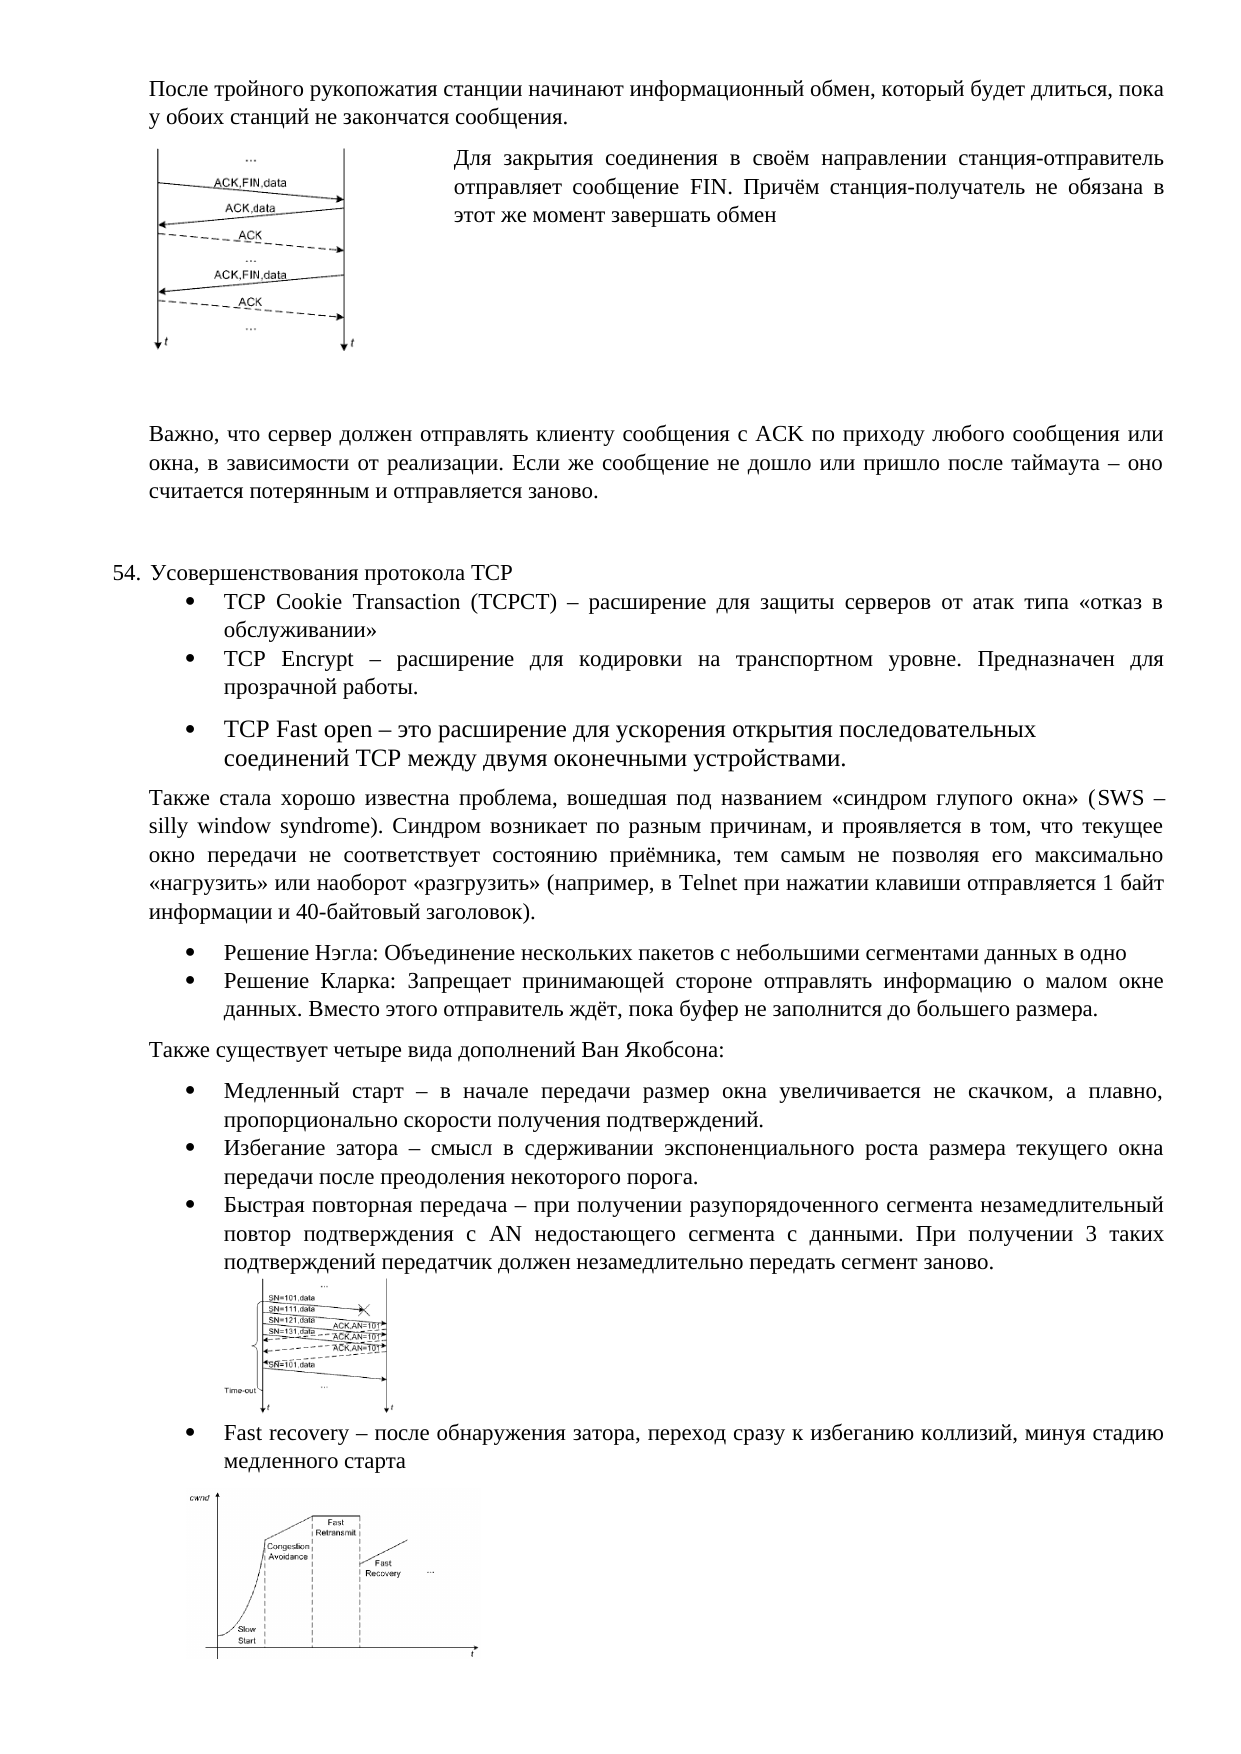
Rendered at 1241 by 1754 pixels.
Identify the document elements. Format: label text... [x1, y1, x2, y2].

list TCP Encrypt – расширение для кодировки на транспортном уровне. Предназначен для прозрачной работы. [186, 644, 1165, 699]
text После тройного рукопожатия станции начинают информационный обмен, который будет длиться, пока у обоих станций не закончатся сообщения. [149, 75, 1165, 130]
text Также стала хорошо известна проблема, вошедшая под названием «синдром глупого окна» (SWS – silly window syndrome). Синдром возникает по разным причинам, и проявляется в том, что текущее окно передачи не соответствует состоянию приёмника, тем самым не позволяя его максимально «нагрузить» или наоборот «разгрузить» (например, в Telnet при нажатии клавиши отправляется 1 байт информации и 40-байтовый заголовок). [149, 784, 1165, 924]
list TCP Fast open – это расширение для ускорения открытия последовательных соединений TCP между двумя оконечными устройствами. [186, 714, 1165, 771]
list Быстрая повторная передача – при получении разупорядоченного сегмента незамедлительный повтор подтверждения с AN недостающего сегмента с данными. При получении 3 таких подтверждений передатчик должен незамедлительно передать сегмент заново. [186, 1191, 1165, 1274]
text Важно, что сервер должен отправлять клиенту сообщения с ACK по приходу любого сообщения или окна, в зависимости от реализации. Если же сообщение не дошло или пришло после таймаута – оно считается потерянным и отправляется заново. [149, 421, 1165, 504]
picture [186, 1488, 481, 1659]
list Усовершенствования протокола TCP [112, 559, 1165, 586]
list Медленный старт – в начале передачи размер окна увеличивается не скачком, а плавно, пропорционально скорости получения подтверждений. [186, 1077, 1165, 1132]
list TCP Cookie Transaction (TCPCT) – расширение для защиты серверов от атак типа «отказ в обслуживании» [186, 588, 1165, 642]
list Решение Нэгла: Объединение нескольких пакетов с небольшими сегментами данных в одно [186, 939, 1165, 965]
list Решение Кларка: Запрещает принимающей стороне отправлять информацию о малом окне данных. Вместо этого отправитель ждёт, пока буфер не заполнится до большего размера. [186, 967, 1165, 1022]
text Для закрытия соединения в своём направлении станция-отправитель отправляет сообщение FIN. Причём станция-получатель не обязана в этот же момент завершать обмен [361, 144, 1165, 228]
picture [148, 143, 361, 359]
picture [223, 1276, 398, 1417]
list Избегание затора – смысл в сдерживании экспоненциального роста размера текущего окна передачи после преодоления некоторого порога. [186, 1134, 1165, 1189]
list Fast recovery – после обнаружения затора, переход сразу к избеганию коллизий, минуя стадию медленного старта [186, 1419, 1165, 1473]
text Также существует четыре вида дополнений Ван Якобсона: [149, 1036, 1165, 1063]
